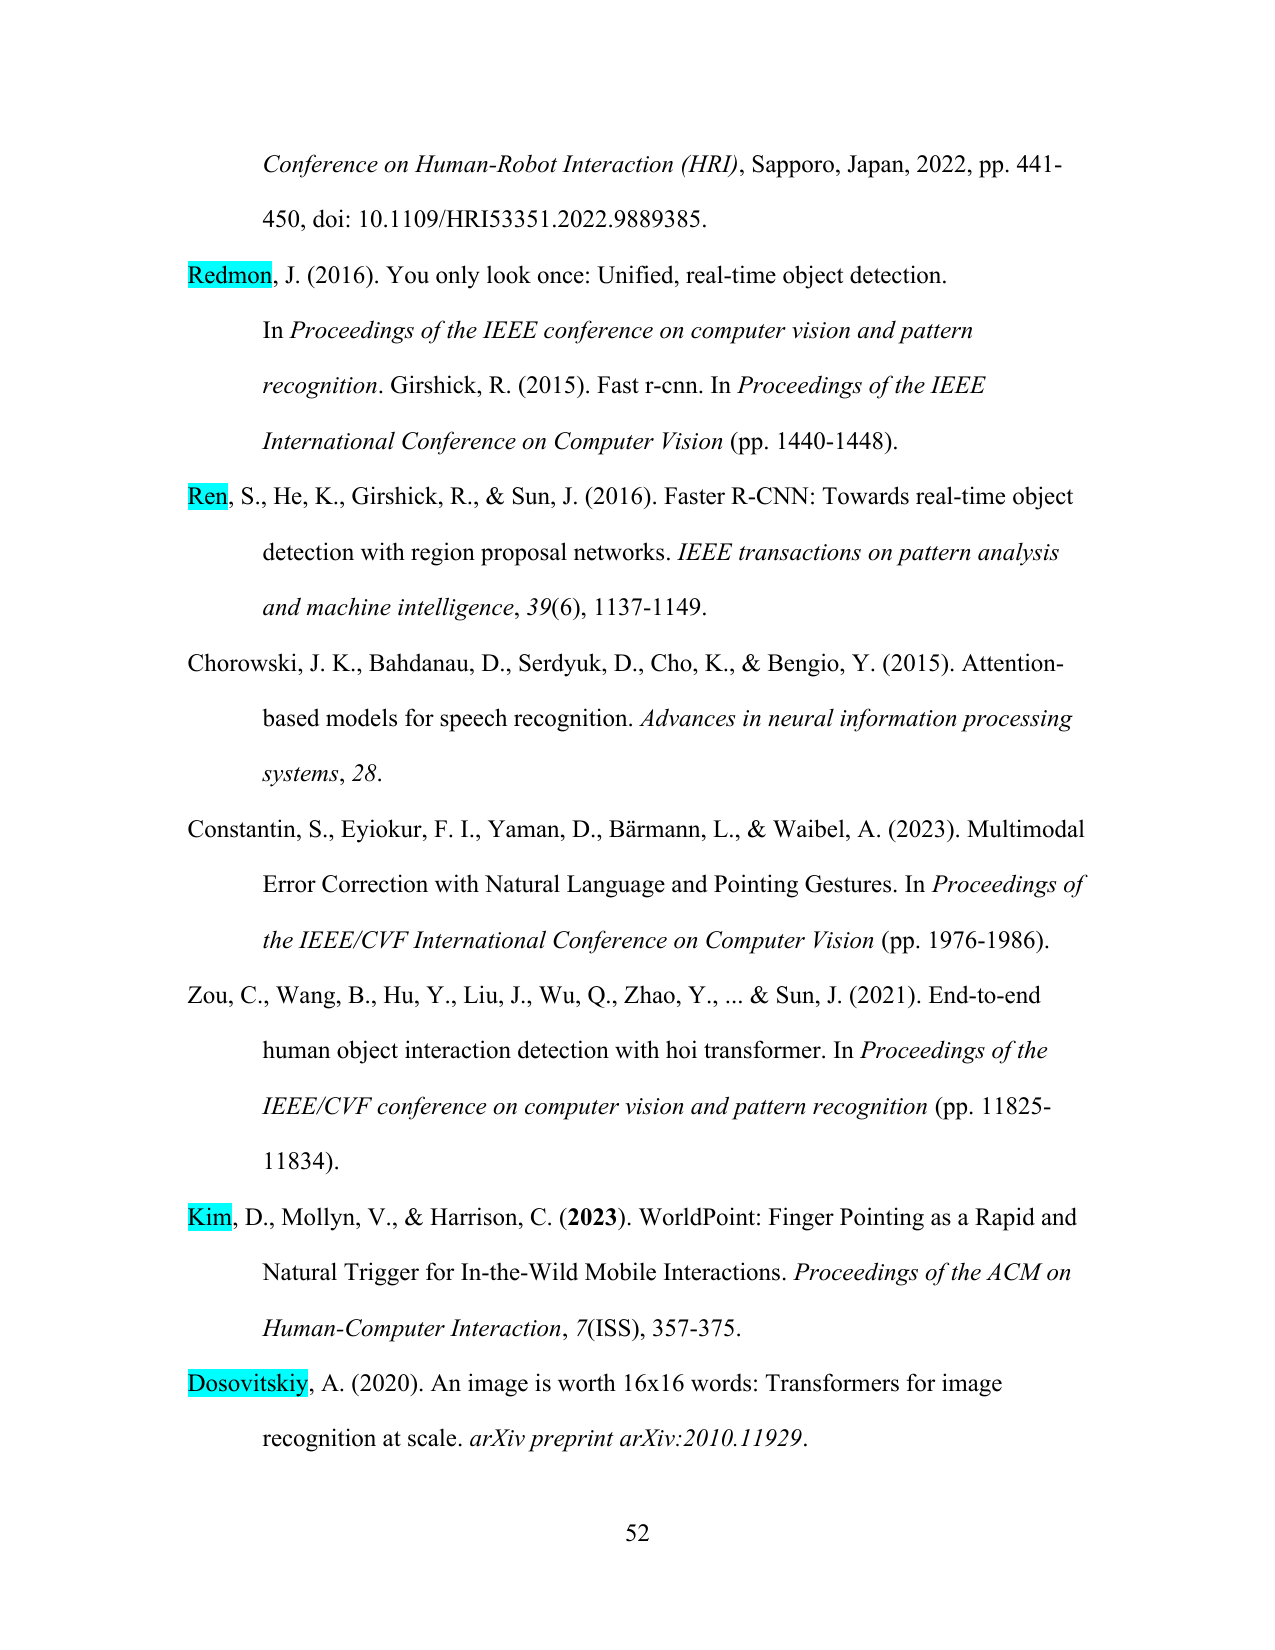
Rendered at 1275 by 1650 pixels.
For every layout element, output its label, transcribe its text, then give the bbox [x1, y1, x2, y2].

text Chorowski, J. K., Bahdanau, D., Serdyuk, D., Cho, K., & Bengio, Y. (2015). Attention-based models for speech recognition. Advances in neural information processing systems, 28. [187, 649, 1087, 787]
text Dosovitskiy, A. (2020). An image is worth 16x16 words: Transformers for image recognition at scale. arXiv preprint arXiv:2010.11929. [187, 1369, 1087, 1452]
text Ren, S., He, K., Girshick, R., & Sun, J. (2016). Faster R-CNN: Towards real-time object detection with region proposal networks. IEEE transactions on pattern analysis and machine intelligence, 39(6), 1137-1149. [187, 482, 1087, 621]
text Redmon, J. (2016). You only look once: Unified, real-time object detection. In Proceedings of the IEEE conference on computer vision and pattern recognition. Girshick, R. (2015). Fast r-cnn. In Proceedings of the IEEE International Conference on Computer Vision (pp. 1440-1448). [187, 261, 1087, 455]
text Constantin, S., Eyiokur, F. I., Yaman, D., Bärmann, L., & Waibel, A. (2023). Multimodal Error Correction with Natural Language and Pointing Gestures. In Proceedings of the IEEE/CVF International Conference on Computer Vision (pp. 1976-1986). [187, 815, 1087, 953]
text Zou, C., Wang, B., Hu, Y., Liu, J., Wu, Q., Zhao, Y., ... & Sun, J. (2021). End-to-end human object interaction detection with hoi transformer. In Proceedings of the IEEE/CVF conference on computer vision and pattern recognition (pp. 11825-11834). [187, 981, 1087, 1175]
text Kim, D., Mollyn, V., & Harrison, C. (2023). WorldPoint: Finger Pointing as a Rapid and Natural Trigger for In-the-Wild Mobile Interactions. Proceedings of the ACM on Human-Computer Interaction, 7(ISS), 357-375. [187, 1203, 1087, 1341]
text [187, 150, 1087, 233]
